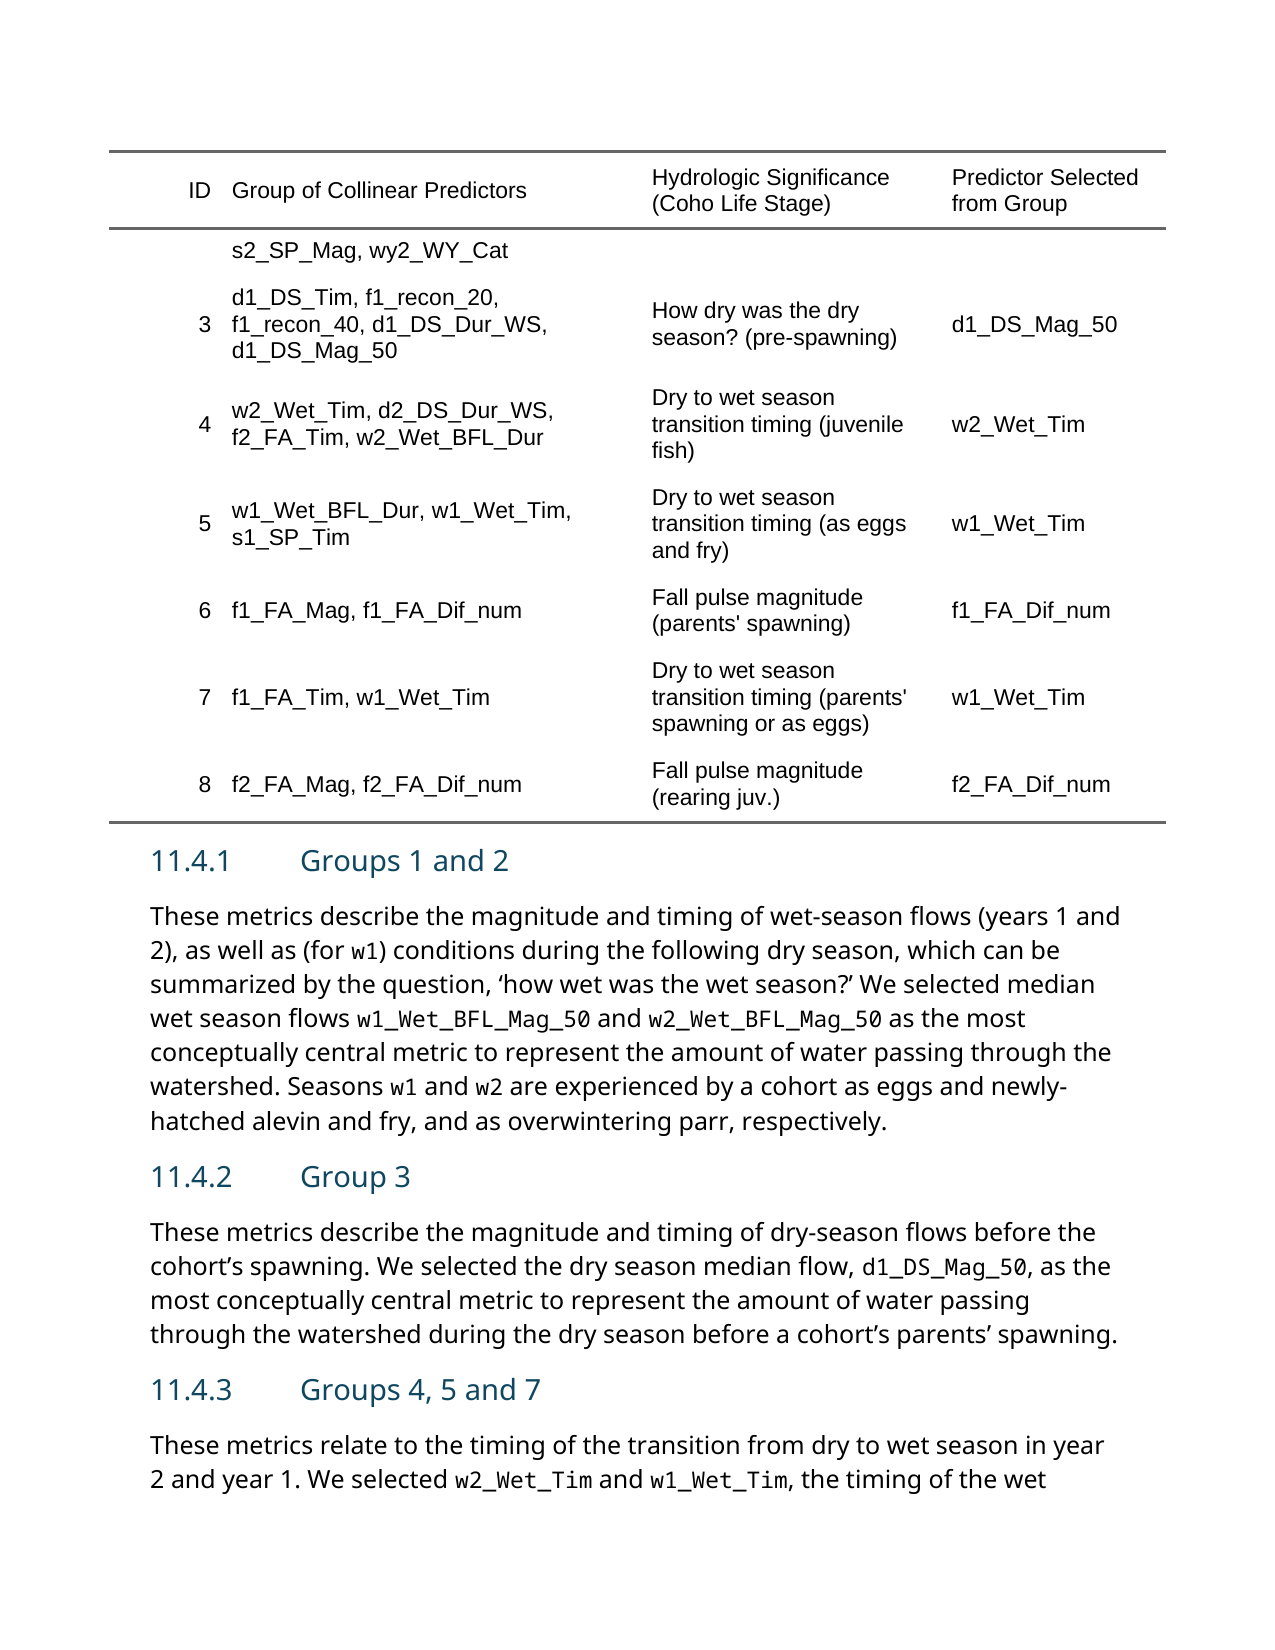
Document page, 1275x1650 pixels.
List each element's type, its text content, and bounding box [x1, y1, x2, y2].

subtitle 11.4.2 Group 3 [150, 1156, 1125, 1196]
text These metrics describe the magnitude and timing of wet-season flows (years 1 and 2), as well as (for w1) conditions during the following dry season, which can be summarized by the question, ‘how wet was the wet season?’ We selected median wet season flows w1_Wet_BFL_Mag_50 and w2_Wet_BFL_Mag_50 as the most conceptually central metric to represent the amount of water passing through the watershed. Seasons w1 and w2 are experienced by a cohort as eggs and newly-hatched alevin and fry, and as overwintering parr, respectively. [150, 899, 1125, 1137]
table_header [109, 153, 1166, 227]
text These metrics describe the magnitude and timing of dry-season flows before the cohort’s spawning. We selected the dry season median flow, d1_DS_Mag_50, as the most conceptually central metric to represent the amount of water passing through the watershed during the dry season before a cohort’s parents’ spawning. [150, 1214, 1125, 1351]
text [150, 1428, 1125, 1496]
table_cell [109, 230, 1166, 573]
subtitle 11.4.1 Groups 1 and 2 [150, 840, 1125, 880]
subtitle 11.4.3 Groups 4, 5 and 7 [150, 1369, 1125, 1409]
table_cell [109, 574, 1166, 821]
